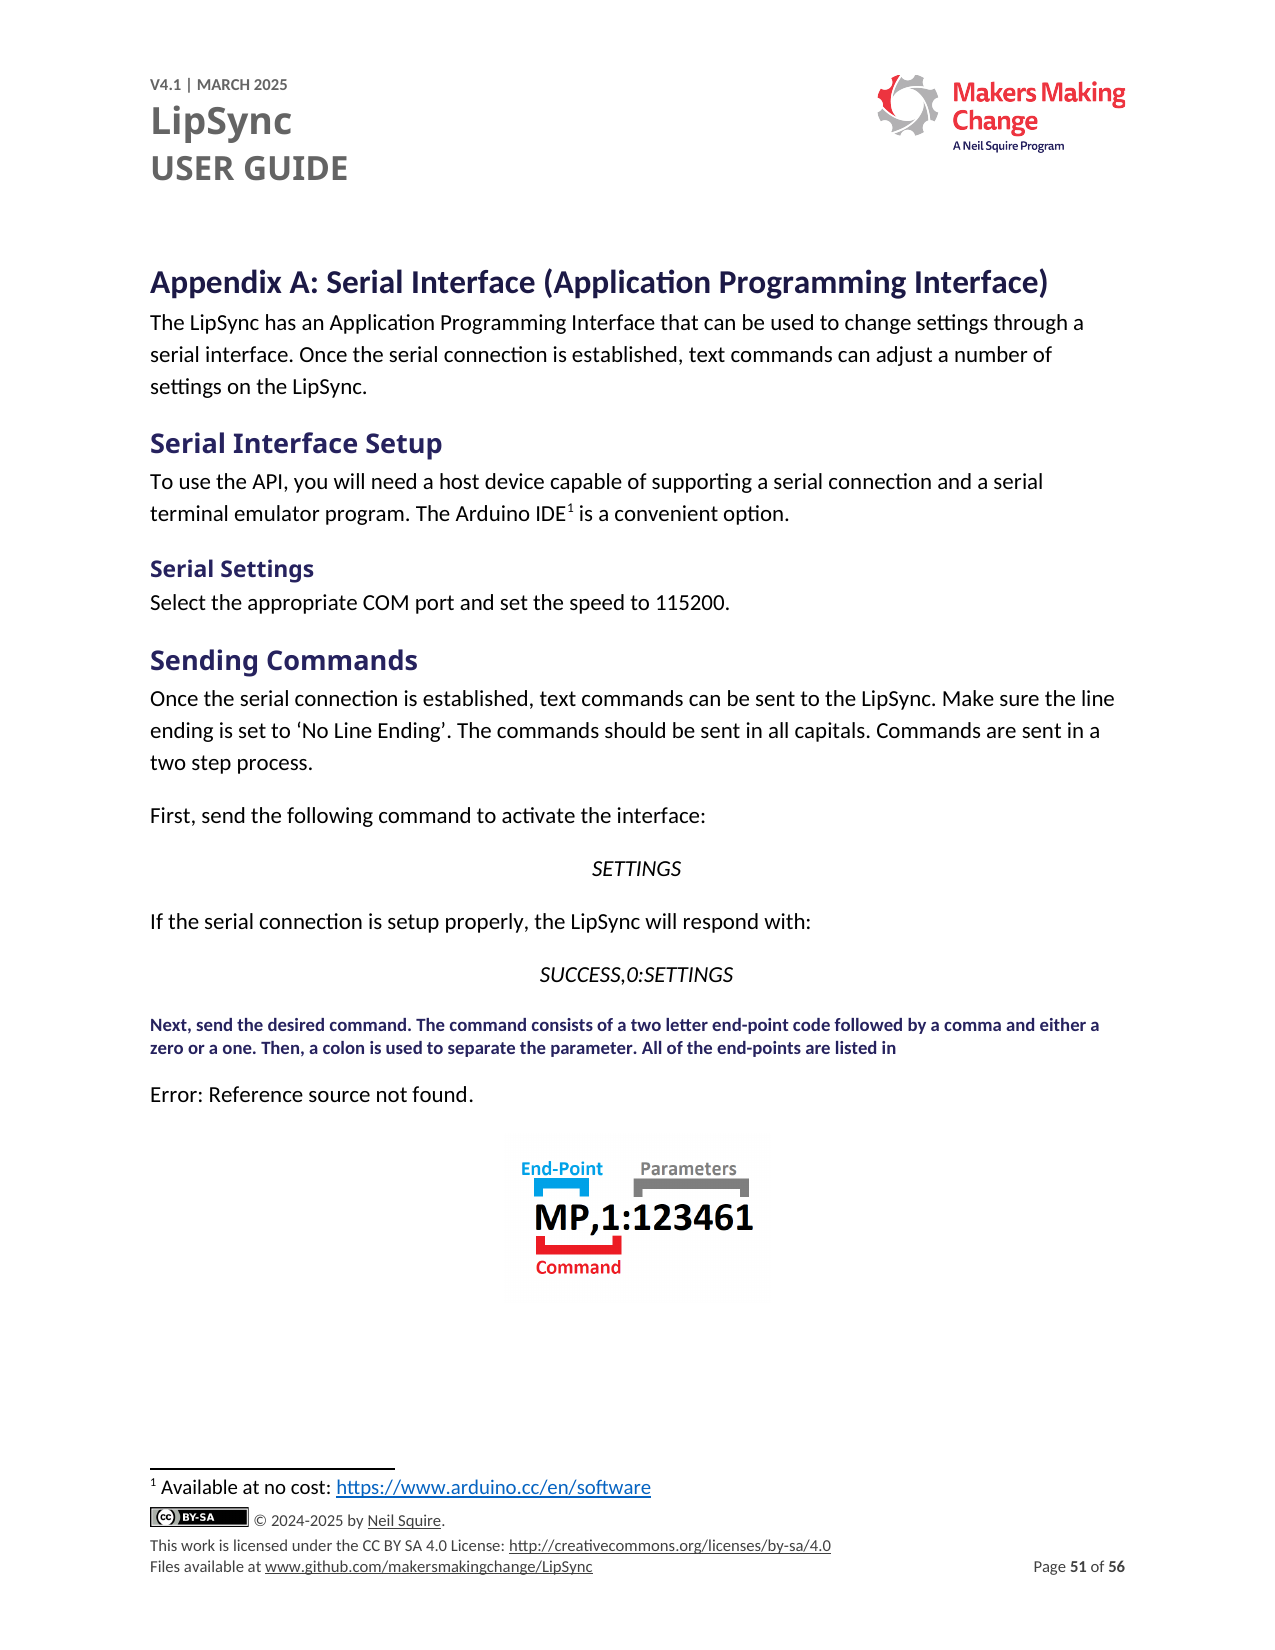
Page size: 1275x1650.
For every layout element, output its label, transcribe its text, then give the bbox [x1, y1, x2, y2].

subtitle Serial Interface Setup [150, 425, 1125, 462]
subtitle Serial Settings [150, 553, 1125, 584]
text To use the API, you will need a host device capable of supporting a serial connection and a serial terminal emulator program. The Arduino IDE is a convenient option. [150, 467, 1125, 528]
text First, send the following command to activate the interface: [150, 801, 1125, 829]
subtitle Appendix A: Serial Interface (Application Programming Interface) [150, 261, 1125, 302]
text SUCCESS,0:SETTINGS [150, 960, 1125, 988]
subtitle Sending Commands [150, 642, 1125, 678]
picture [150, 1507, 249, 1527]
text If the serial connection is setup properly, the LipSync will respond with: [150, 907, 1125, 935]
text SETTINGS [150, 854, 1125, 882]
text Next, send the desired command. The command consists of a two letter end-point code followed by a comma and either a zero or a one. Then, a colon is used to separate the parameter. All of the end-points are listed in [150, 1013, 1125, 1059]
text Select the appropriate COM port and set the speed to 115200. [150, 588, 1125, 617]
picture [877, 75, 1125, 153]
text Table 3: Serial Interface Commands. [150, 1080, 1125, 1108]
picture [503, 1133, 772, 1303]
text Once the serial connection is established, text commands can be sent to the LipSync. Make sure the line ending is set to ‘No Line Ending’. The commands should be sent in all capitals. Commands are sent in a two step process. [150, 684, 1125, 776]
text The LipSync has an Application Programming Interface that can be used to change settings through a serial interface. Once the serial connection is established, text commands can adjust a number of settings on the LipSync. [150, 308, 1125, 400]
